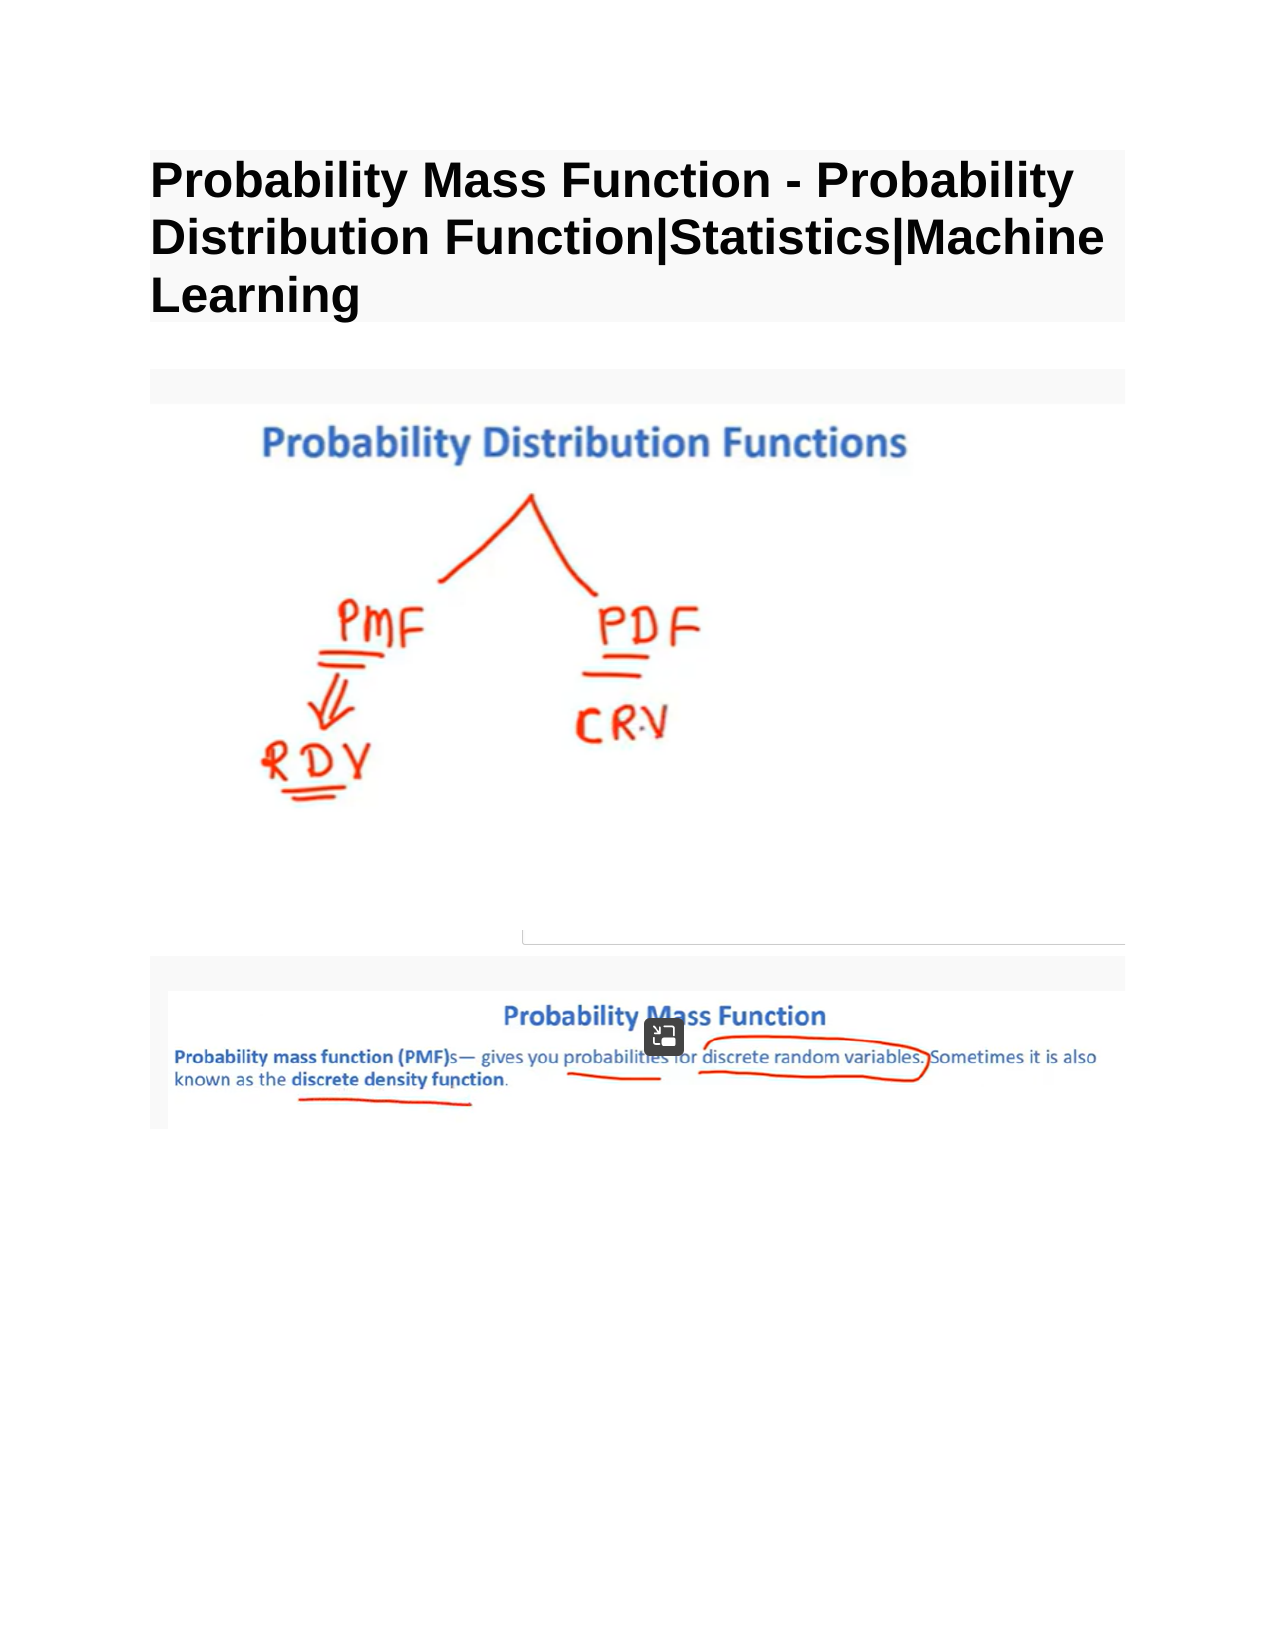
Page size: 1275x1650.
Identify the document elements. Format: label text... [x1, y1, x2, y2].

text Probability Mass Function - Probability Distribution Function|Statistics|Machine Learning [150, 150, 1125, 322]
picture [150, 369, 1125, 911]
picture [150, 930, 1125, 1129]
